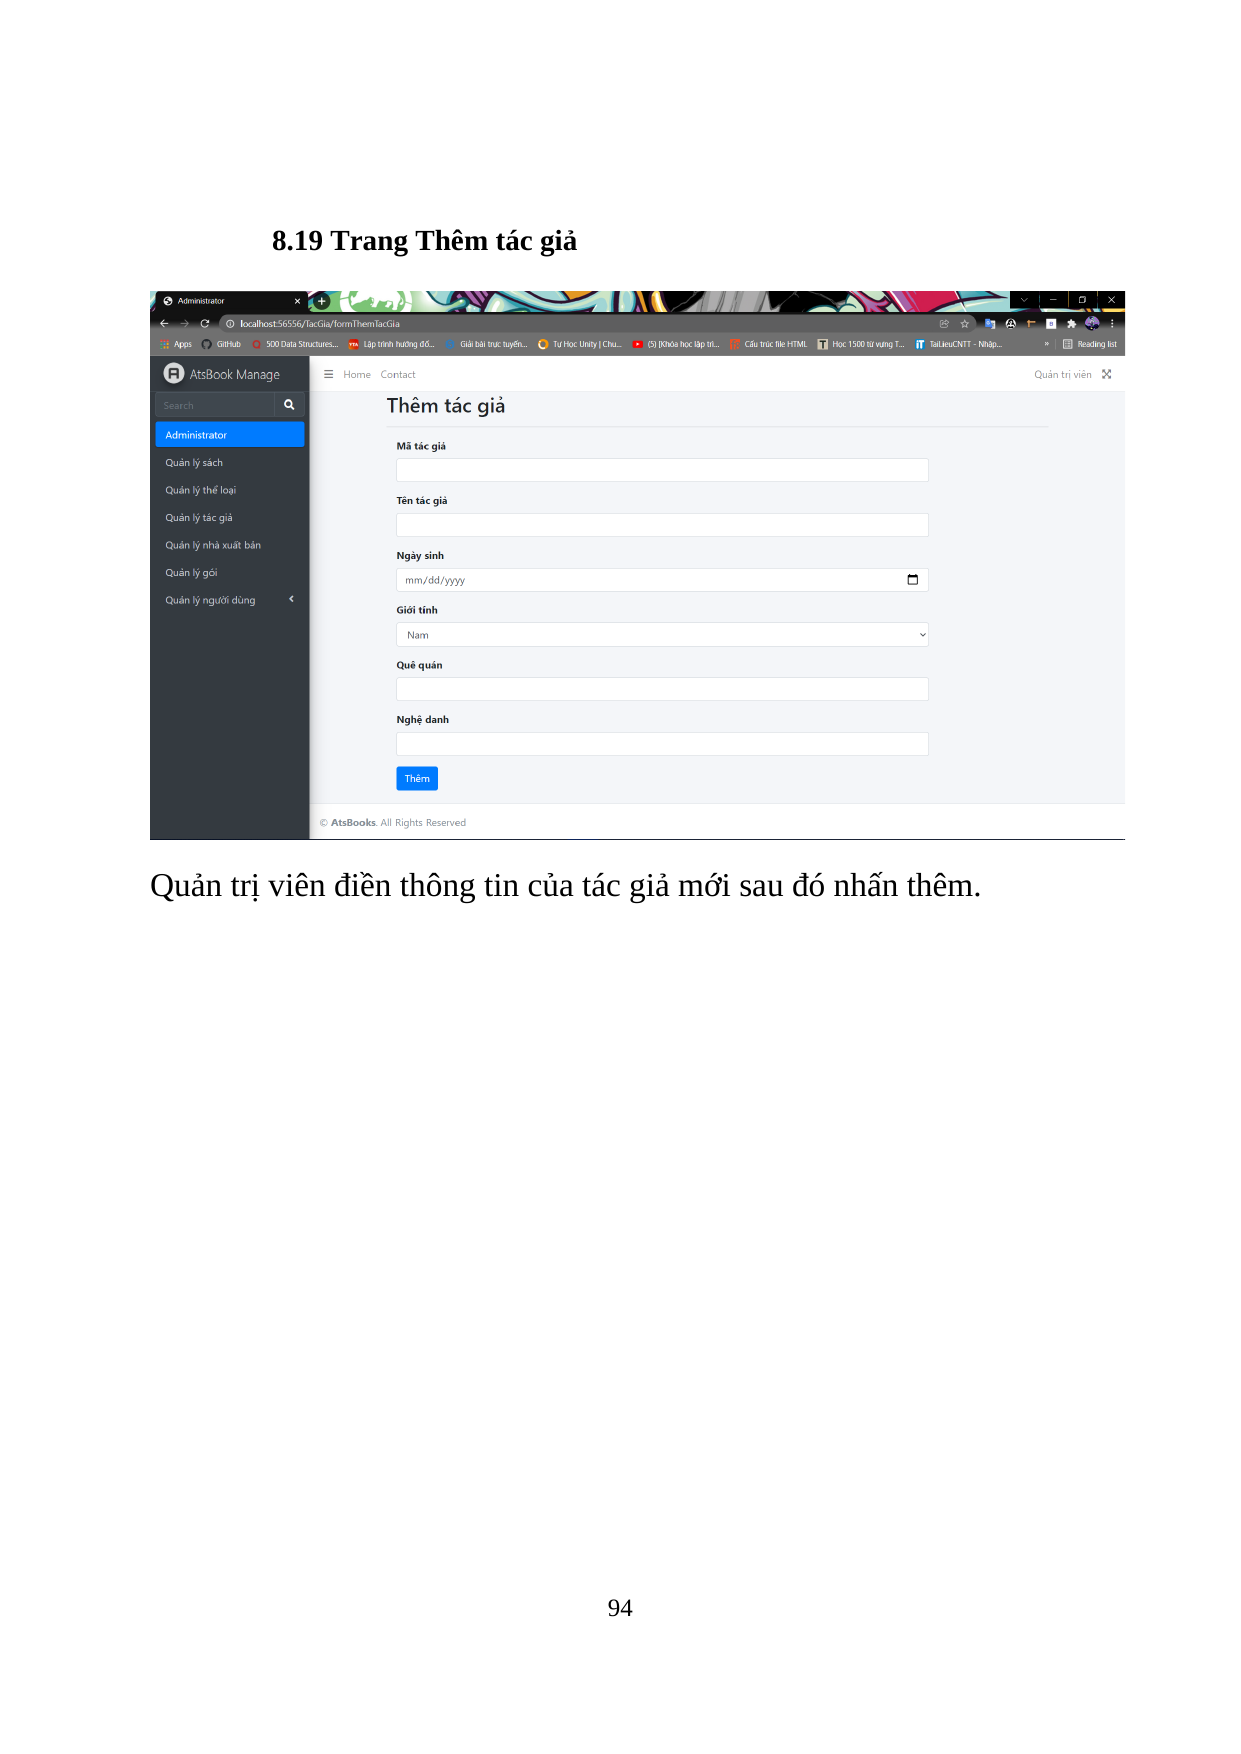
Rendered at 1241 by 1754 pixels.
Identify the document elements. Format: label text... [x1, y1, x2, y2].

picture [150, 291, 1125, 840]
subtitle Trang Thêm tác giả [272, 222, 1090, 259]
text Quản trị viên điền thông tin của tác giả mới sau đó nhấn thêm. [150, 847, 1090, 922]
